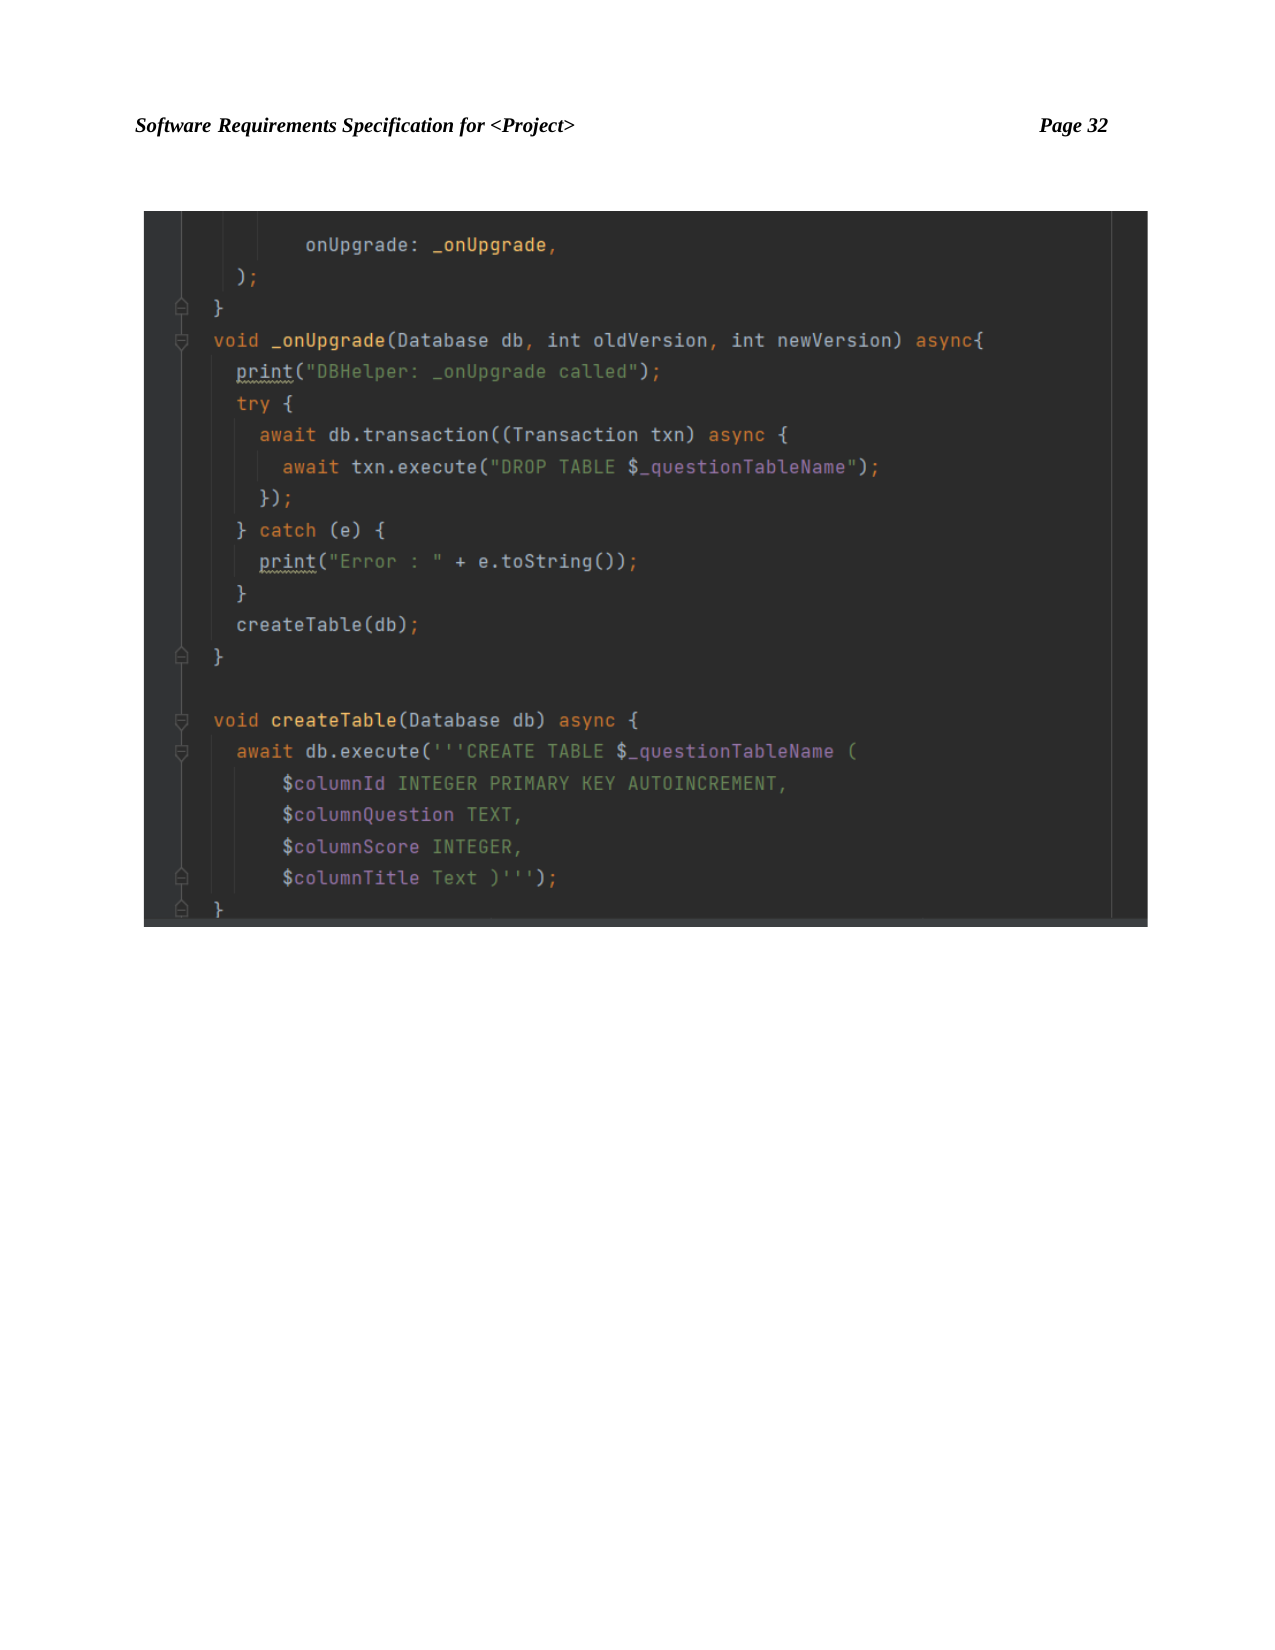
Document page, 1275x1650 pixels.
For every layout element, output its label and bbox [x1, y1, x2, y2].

picture [143, 211, 1148, 927]
